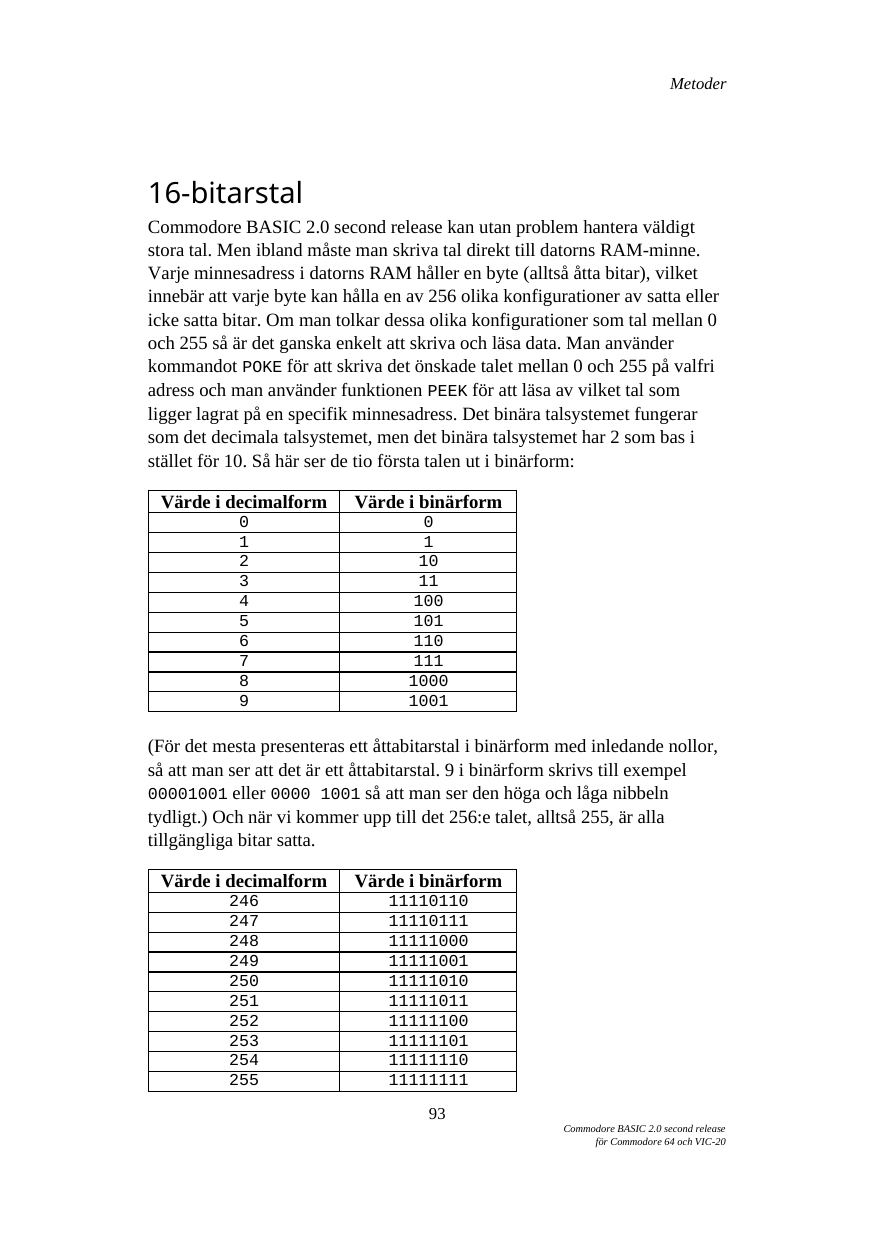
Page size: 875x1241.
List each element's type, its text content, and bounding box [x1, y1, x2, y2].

table_cell 250 [149, 973, 339, 991]
table_cell 9 [149, 692, 339, 711]
subtitle 16-bitarstal [148, 173, 726, 212]
table_cell 11111111 [340, 1072, 516, 1091]
table_cell 101 [340, 613, 516, 632]
table_cell 110 [340, 633, 516, 651]
table_cell 1000 [340, 673, 516, 691]
table_cell 11111010 [340, 973, 516, 991]
table_cell 11111100 [340, 1012, 516, 1031]
text Commodore BASIC 2.0 second release kan utan problem hantera väldigt stora tal. Men ibland måste man skriva tal direkt till datorns RAM-minne. Varje minnesadress i datorns RAM håller en byte (alltså åtta bitar), vilket innebär att varje byte kan hålla en av 256 olika konfigurationer av satta eller icke satta bitar. Om man tolkar dessa olika konfigurationer som tal mellan 0 och 255 så är det ganska enkelt att skriva och läsa data. Man använder kommandot POKE för att skriva det önskade talet mellan 0 och 255 på valfri adress och man använder funktionen PEEK för att läsa av vilket tal som ligger lagrat på en specifik minnesadress. Det binära talsystemet fungerar som det decimala talsystemet, men det binära talsystemet har 2 som bas i stället för 10. Så här ser de tio första talen ut i binärform: [148, 216, 726, 471]
table_cell 11111101 [340, 1032, 516, 1051]
table_cell 11110110 [340, 893, 516, 912]
table_header Värde i decimalform [149, 491, 339, 512]
table_header Värde i binärform [340, 491, 516, 512]
table_header Värde i binärform [340, 870, 516, 892]
table_cell 1 [340, 533, 516, 552]
table_cell 11 [340, 573, 516, 592]
table_cell 11111110 [340, 1052, 516, 1071]
table_cell 252 [149, 1012, 339, 1031]
table_cell 3 [149, 573, 339, 592]
table_cell 248 [149, 933, 339, 951]
table_cell 253 [149, 1032, 339, 1051]
table_cell 2 [149, 553, 339, 572]
table_cell 11111011 [340, 992, 516, 1011]
table_cell 0 [149, 513, 339, 532]
table_header Värde i decimalform [149, 870, 339, 892]
table_cell 0 [340, 513, 516, 532]
table_cell 5 [149, 613, 339, 632]
table_cell 11111001 [340, 953, 516, 971]
table_cell 1001 [340, 692, 516, 711]
table_cell 8 [149, 673, 339, 691]
table_cell 249 [149, 953, 339, 971]
table_cell 7 [149, 653, 339, 671]
table_cell 247 [149, 913, 339, 932]
table_cell 251 [149, 992, 339, 1011]
table_cell 111 [340, 653, 516, 671]
table_cell 11111000 [340, 933, 516, 951]
text (För det mesta presenteras ett åttabitarstal i binärform med inledande nollor, så att man ser att det är ett åttabitarstal. 9 i binärform skrivs till exempel 00001001 eller 0000 1001 så att man ser den höga och låga nibbeln tydligt.) Och när vi kommer upp till det 256:e talet, alltså 255, är alla tillgängliga bitar satta. [148, 712, 726, 851]
table_cell 254 [149, 1052, 339, 1071]
table_cell 11110111 [340, 913, 516, 932]
table_cell 100 [340, 593, 516, 612]
table_cell 6 [149, 633, 339, 651]
table_cell 246 [149, 893, 339, 912]
table_cell 1 [149, 533, 339, 552]
table_cell 10 [340, 553, 516, 572]
table_cell 4 [149, 593, 339, 612]
table_cell 255 [149, 1072, 339, 1091]
